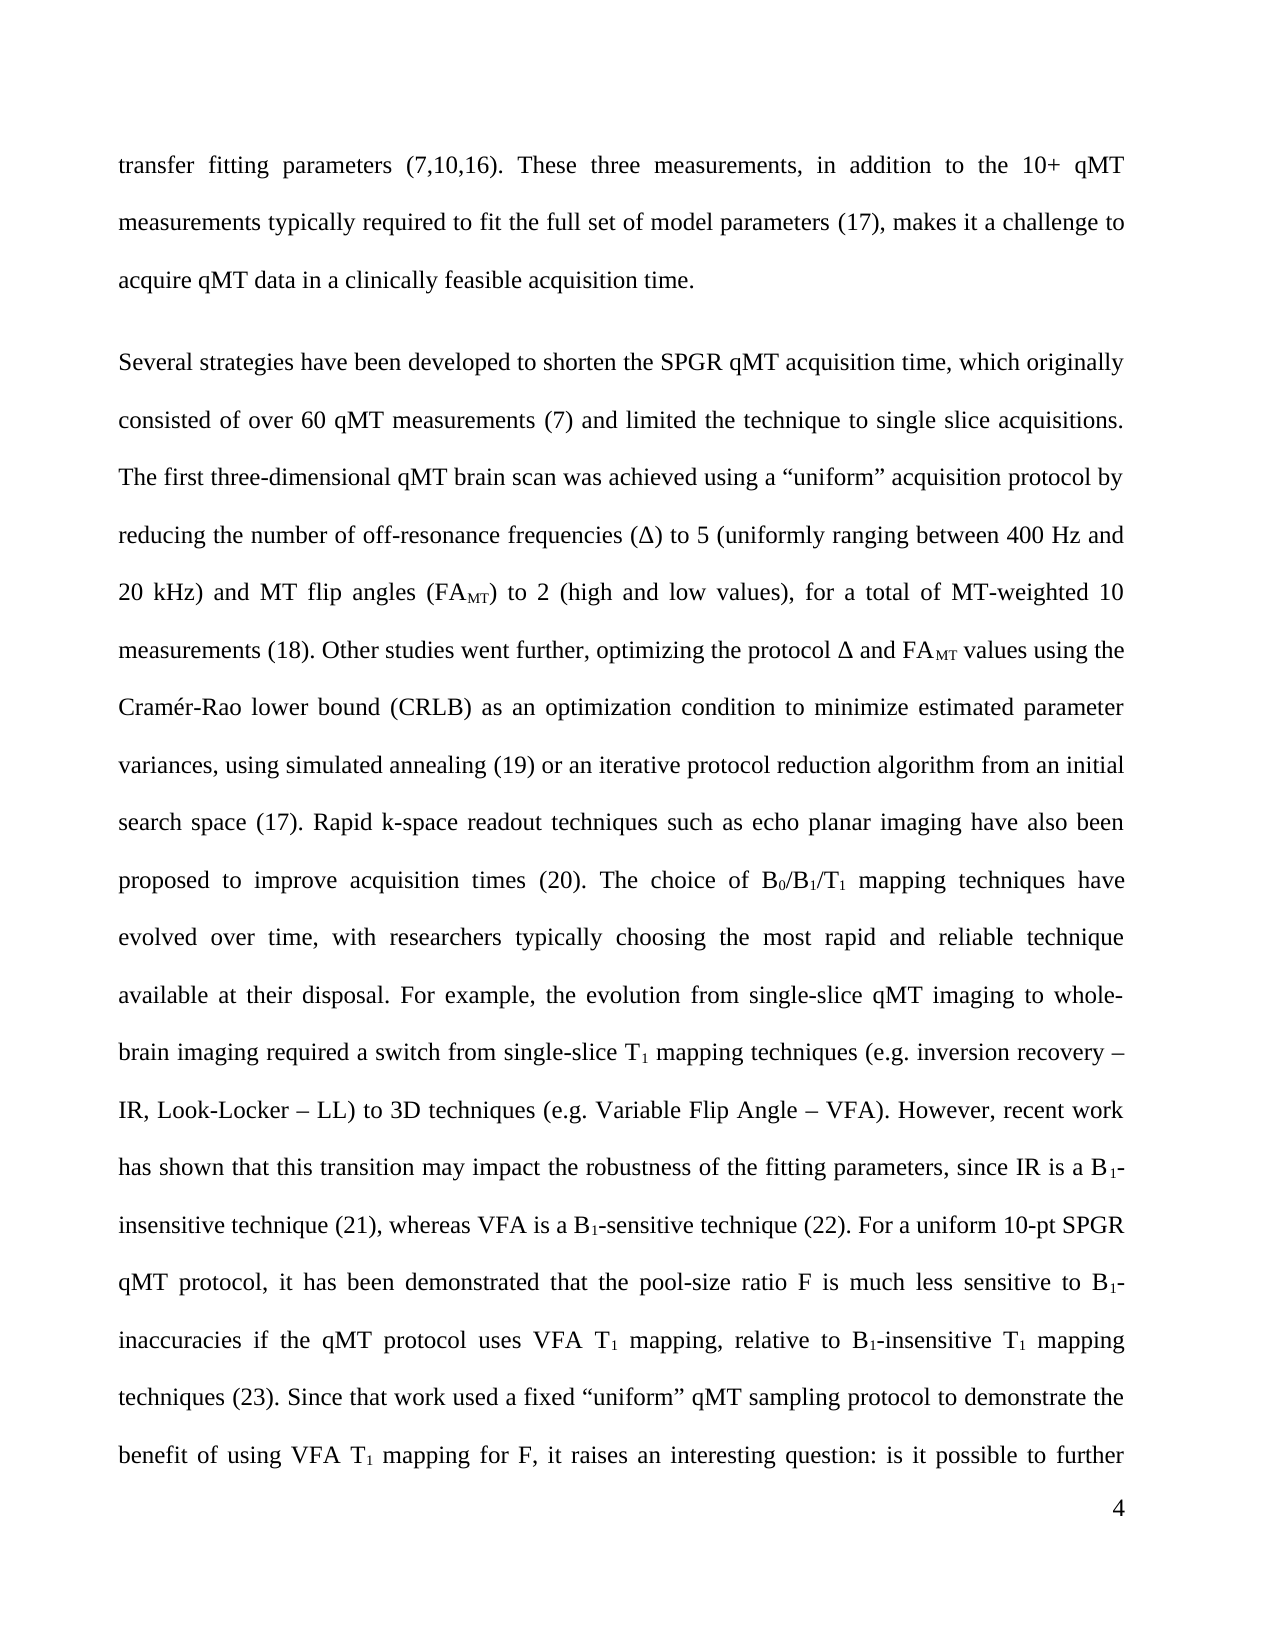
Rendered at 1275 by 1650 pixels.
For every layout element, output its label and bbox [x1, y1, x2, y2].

text [118, 347, 1125, 1469]
text [118, 150, 1125, 294]
